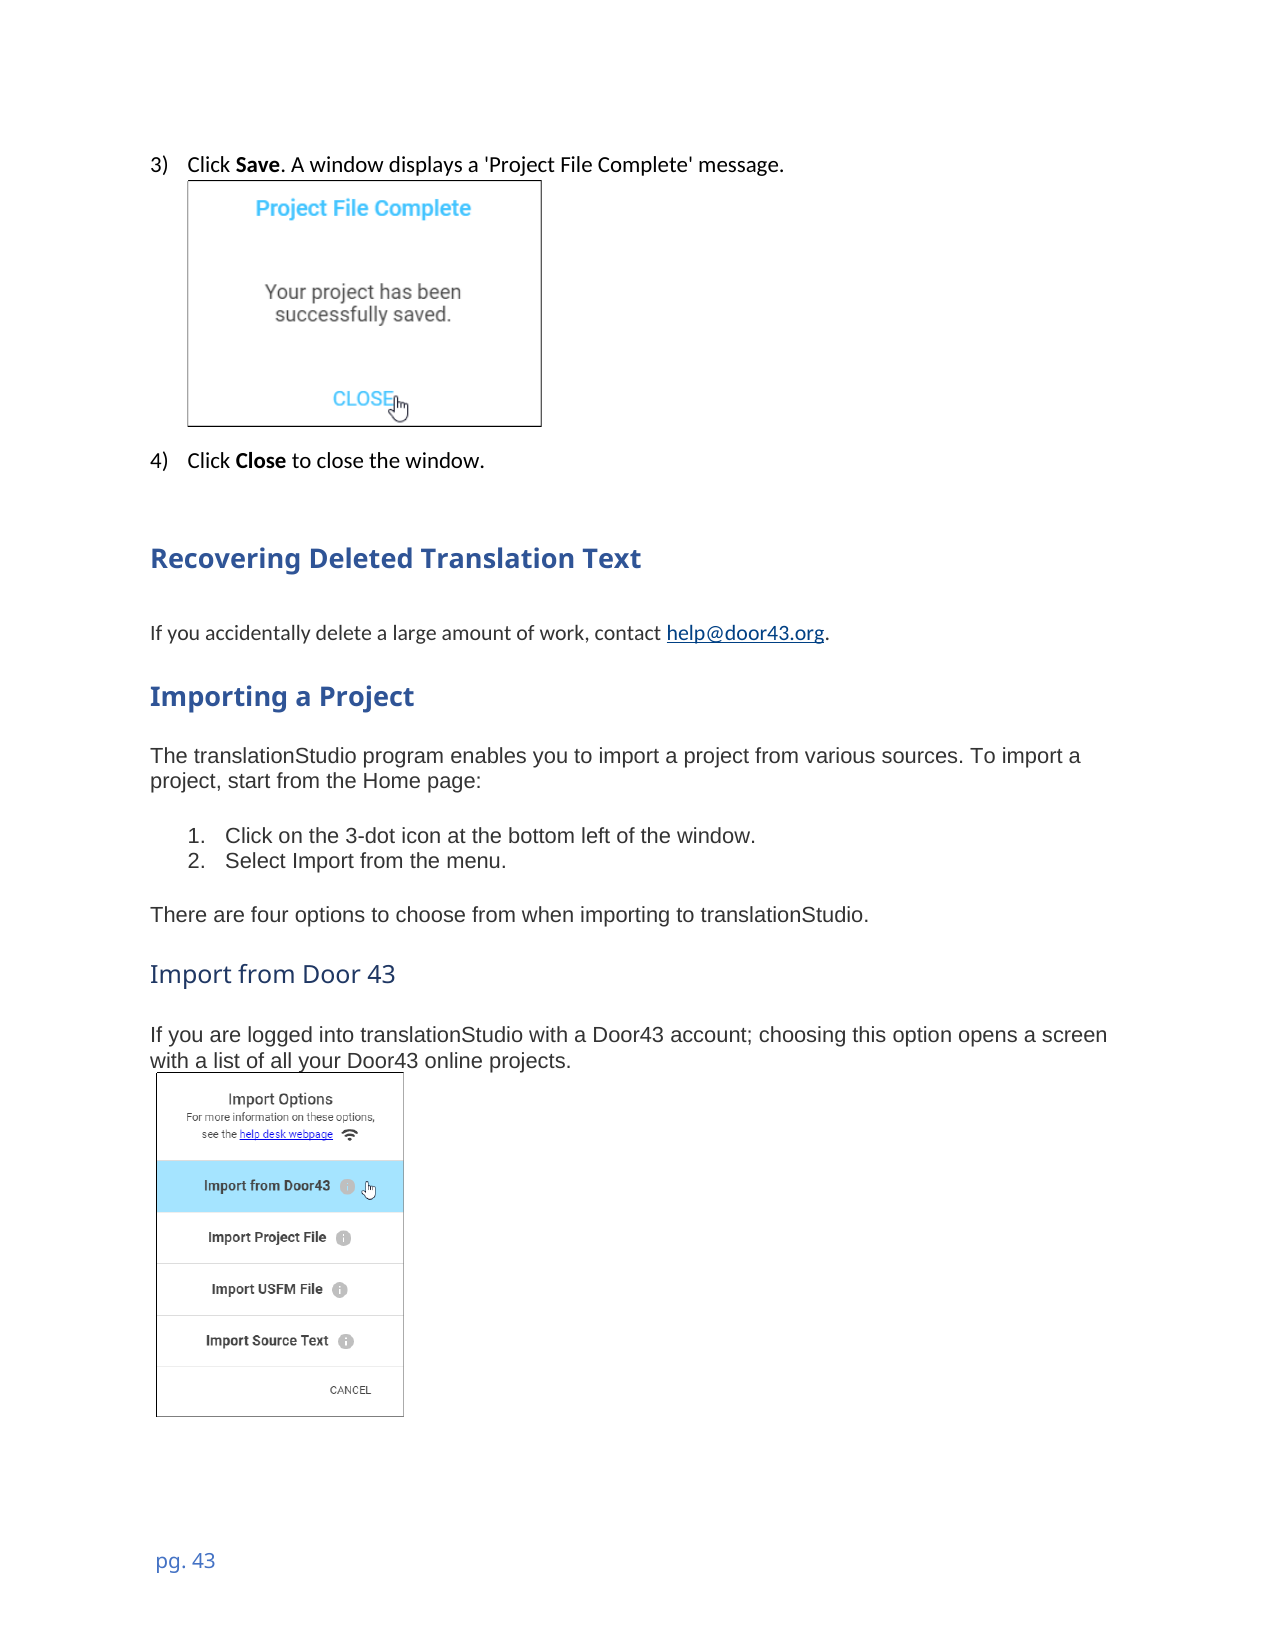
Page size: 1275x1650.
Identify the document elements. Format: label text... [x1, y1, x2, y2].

text If you accidentally delete a large amount of work, contact help@door43.org. [150, 619, 1125, 674]
subtitle Importing a Project [150, 678, 1125, 715]
text If you are logged into translationStudio with a Door43 account; choosing this option opens a screen with a list of all your Door43 online projects. [150, 1022, 1125, 1421]
list Click Close to close the window. [150, 446, 1125, 474]
text There are four options to choose from when importing to translationStudio. [150, 902, 1125, 927]
picture [187, 180, 542, 427]
list Click on the 3-dot icon at the bottom left of the window. [187, 822, 1125, 848]
list Select Import from the menu. [187, 848, 1125, 873]
picture [156, 1072, 404, 1417]
subtitle Recovering Deleted Translation Text [150, 539, 1125, 616]
text The translationStudio program enables you to import a project from various sources. To import a project, start from the Home page: [150, 718, 1125, 793]
subtitle Import from Door 43 [150, 956, 1125, 991]
